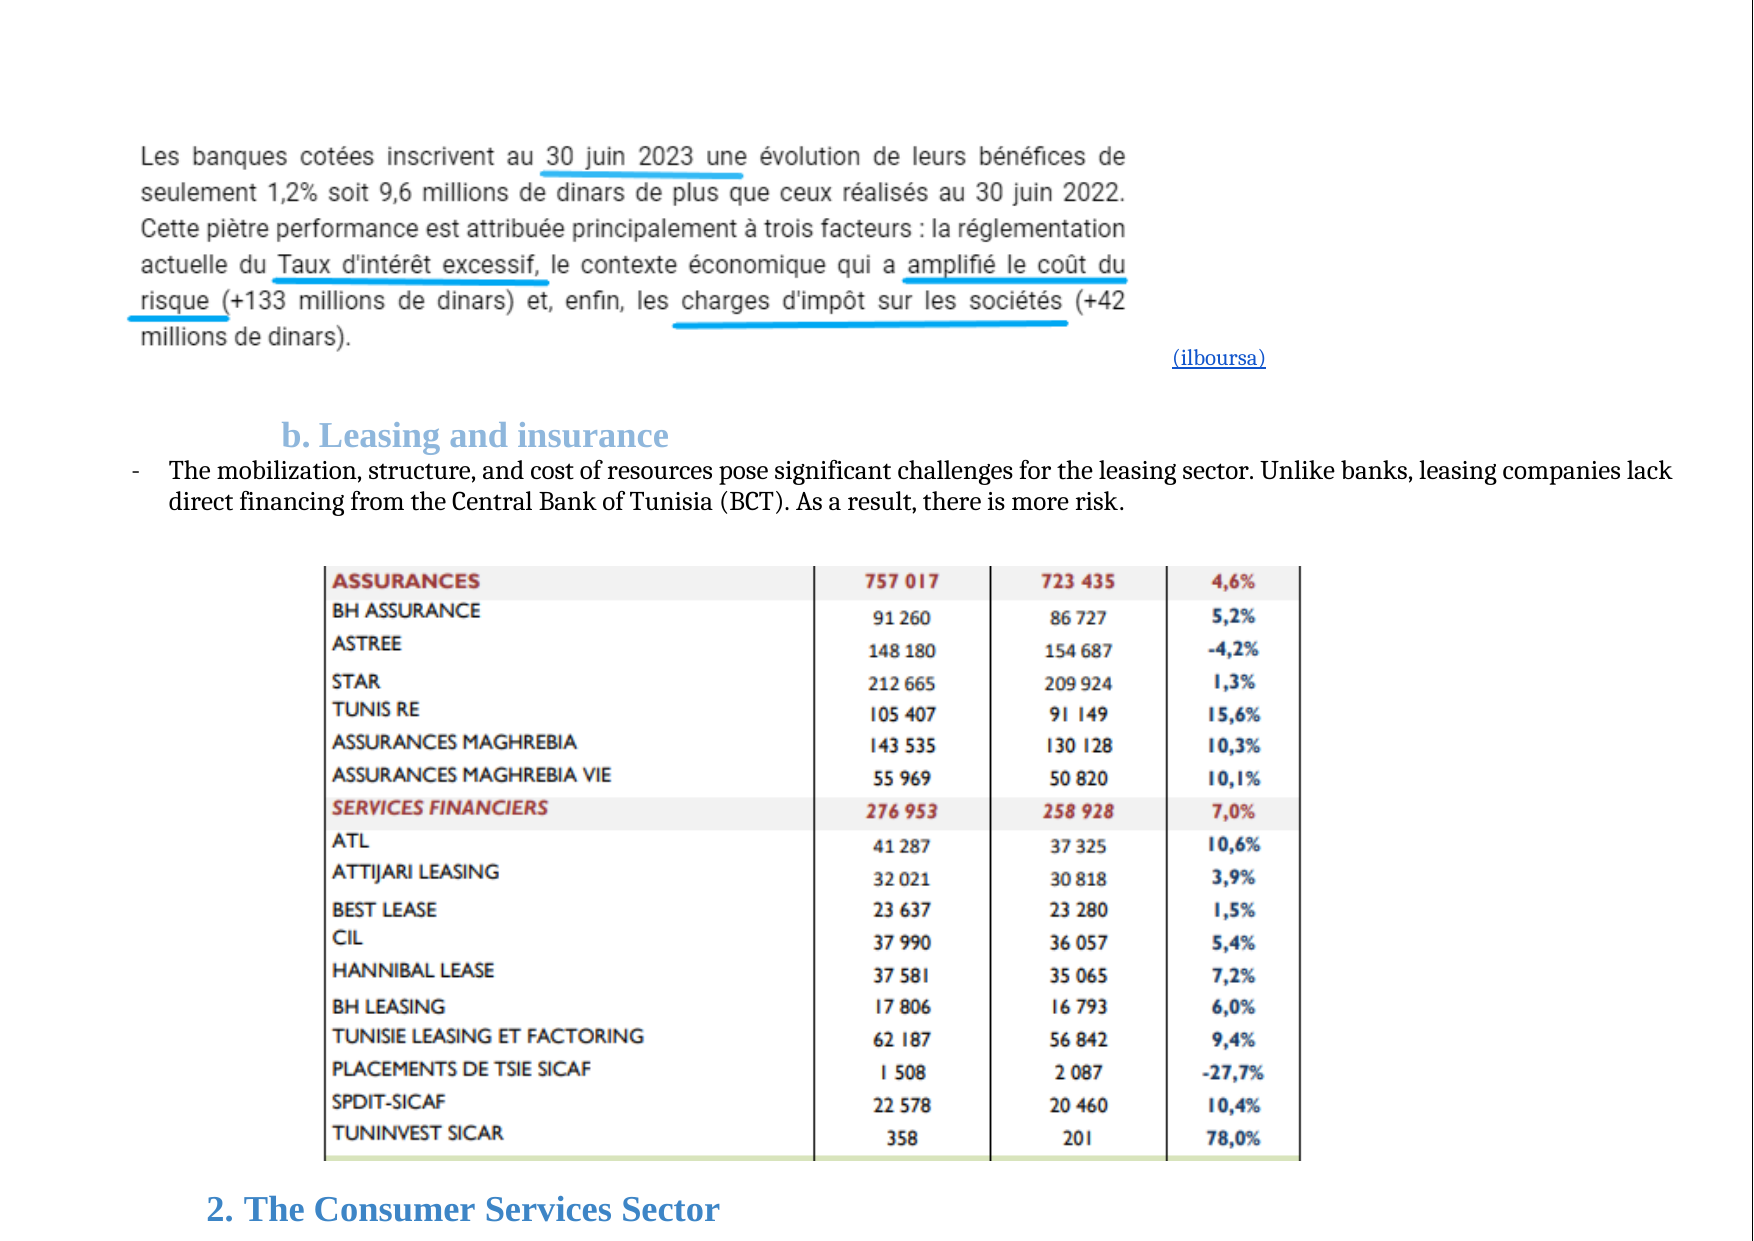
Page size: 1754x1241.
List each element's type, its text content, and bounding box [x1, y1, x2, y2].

subtitle The Consumer Services Sector [206, 1188, 1704, 1230]
list Leasing and insurance [281, 413, 1704, 455]
list The mobilization, structure, and cost of resources pose significant challenges for the leasing sector. Unlike banks, leasing companies lack direct financing from the Central Bank of Tunisia (BCT). As a result, there is more risk. [131, 455, 1704, 517]
picture [93, 101, 1172, 366]
picture [321, 566, 1314, 1161]
